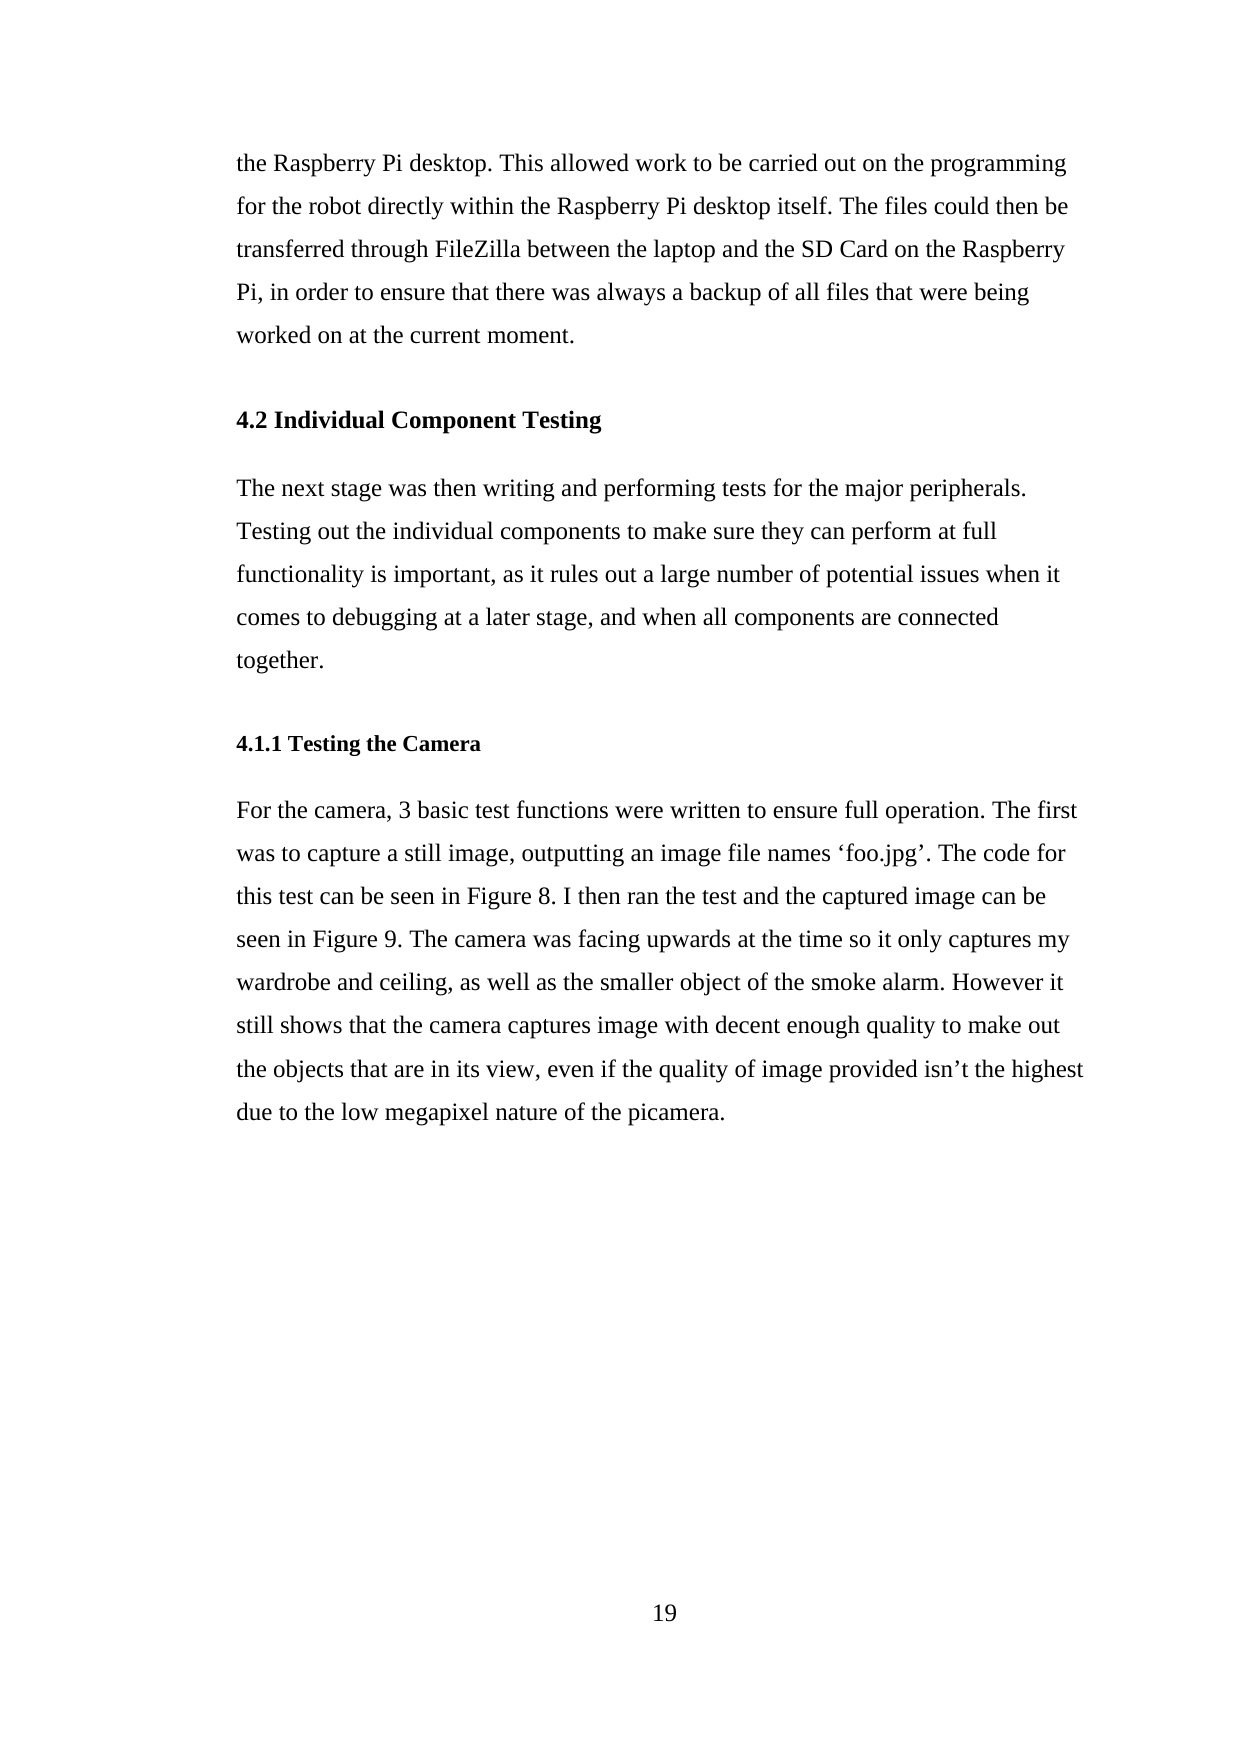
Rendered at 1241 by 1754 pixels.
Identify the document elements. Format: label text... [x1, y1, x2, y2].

text The next stage was then writing and performing tests for the major peripherals. Testing out the individual components to make sure they can perform at full functionality is important, as it rules out a large number of potential issues when it comes to debugging at a later stage, and when all components are connected together. [236, 473, 1092, 674]
text For the camera, 3 basic test functions were written to ensure full operation. The first was to capture a still image, outputting an image file names ‘foo.jpg’. The code for this test can be seen in Figure 8. I then ran the test and the captured image can be seen in Figure 9. The camera was facing upwards at the time so it only captures my wardrobe and ceiling, as well as the smaller object of the smoke alarm. However it still shows that the camera captures image with decent enough quality to make out the objects that are in its view, even if the quality of image provided isn’t the highest due to the low megapixel nature of the picamera. [236, 795, 1092, 1126]
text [236, 148, 1092, 349]
subtitle 4.2 Individual Component Testing [236, 405, 1092, 434]
subtitle 4.1.1 Testing the Camera [236, 730, 1092, 757]
